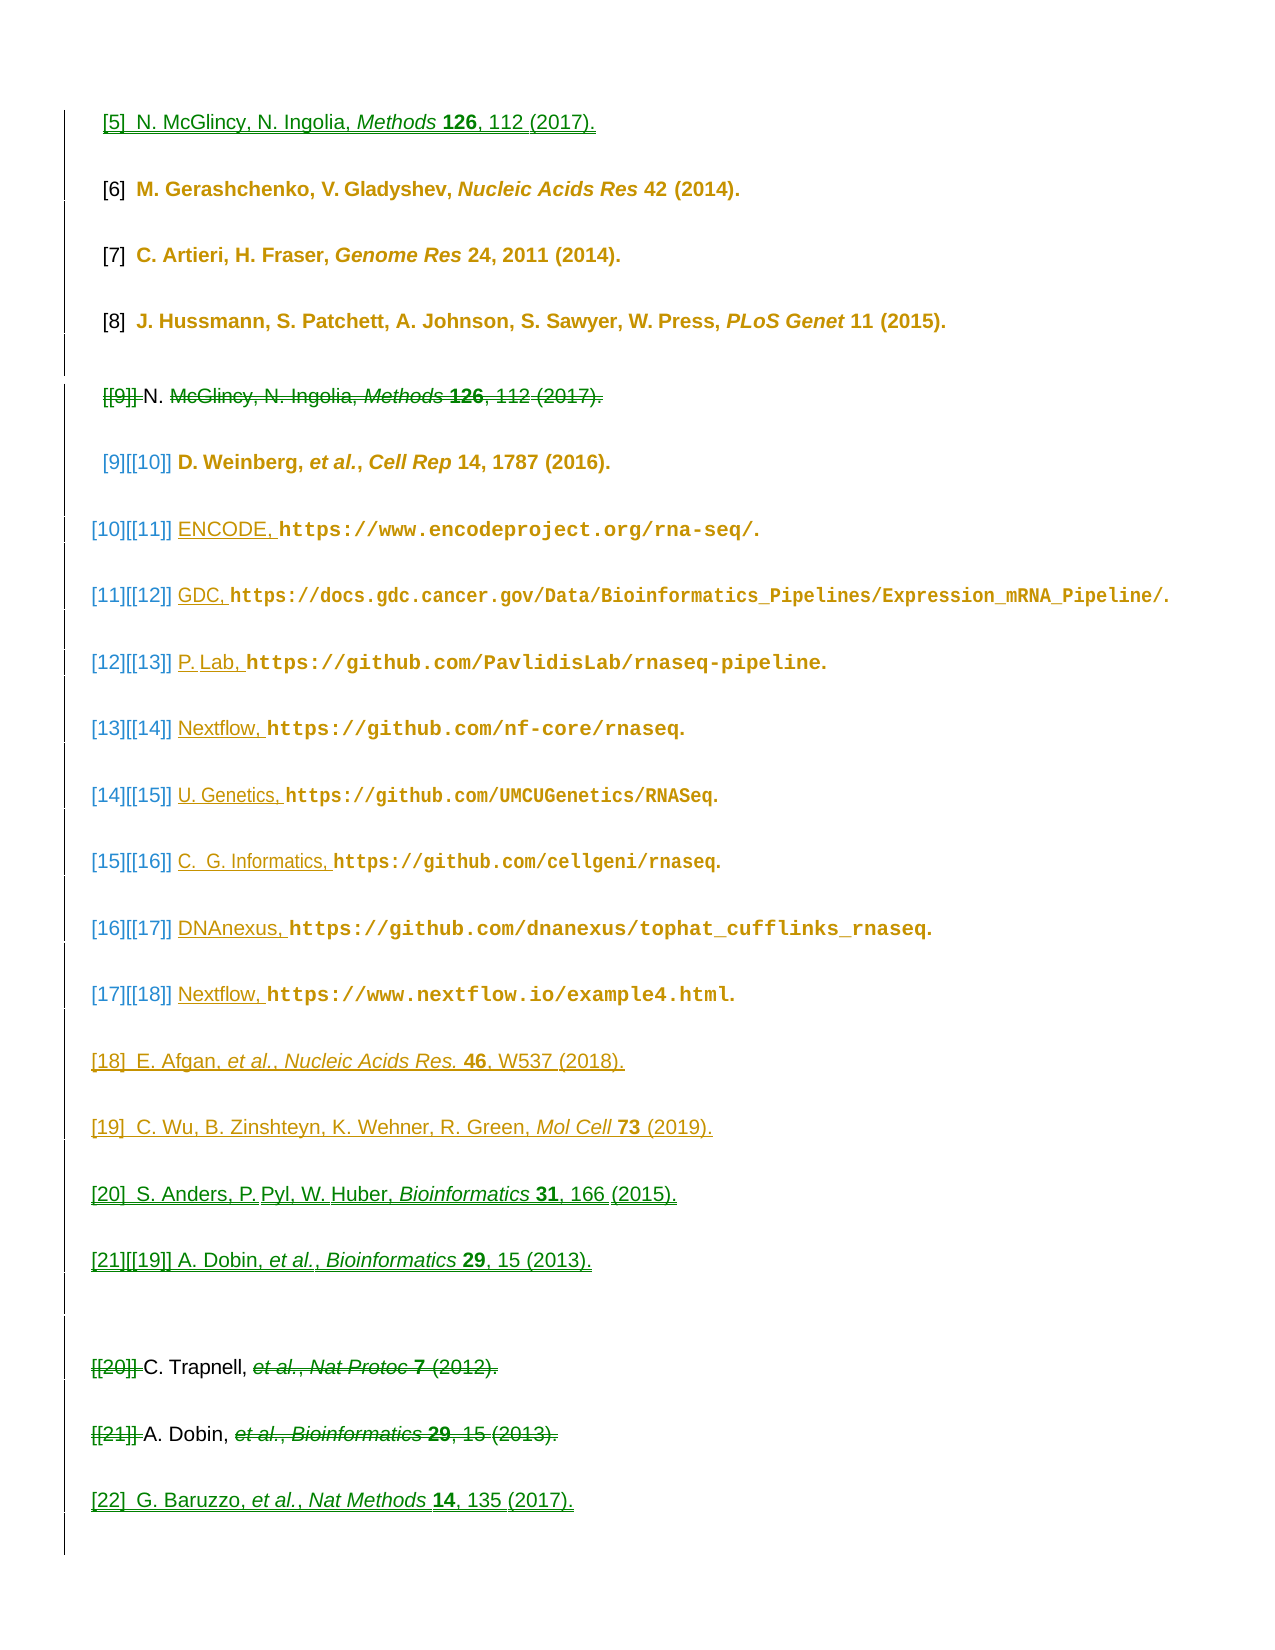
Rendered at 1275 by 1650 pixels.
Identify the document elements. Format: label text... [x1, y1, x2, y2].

list https://docs.gdc.cancer.gov/Data/Bioinformatics_Pipelines/Expression_mRNA_Pipeline/. [91, 583, 1202, 609]
list https://github.com/PavlidisLab/rnaseq-pipeline. [91, 649, 1202, 675]
list D. Weinberg, et al., Cell Rep 14, 1787 (2016). [102, 450, 1202, 474]
list https://github.com/dnanexus/tophat_cufflinks_rnaseq. [91, 916, 1202, 941]
list M. Gerashchenko, V. Gladyshev, Nucleic Acids Res 42 (2014). [102, 176, 1202, 200]
list https://www.encodeproject.org/rna-seq/. [91, 517, 1202, 542]
list J. Hussmann, S. Patchett, A. Johnson, S. Sawyer, W. Press, PLoS Genet 11 (2015). [102, 309, 1202, 333]
list https://github.com/nf-core/rnaseq. [91, 716, 1202, 742]
list C. Artieri, H. Fraser, Genome Res 24, 2011 (2014). [102, 243, 1202, 267]
list https://github.com/UMCUGenetics/RNASeq. [91, 782, 1202, 808]
list https://www.nextflow.io/example4.html. [91, 982, 1202, 1008]
list https://github.com/cellgeni/rnaseq. [91, 849, 1202, 875]
